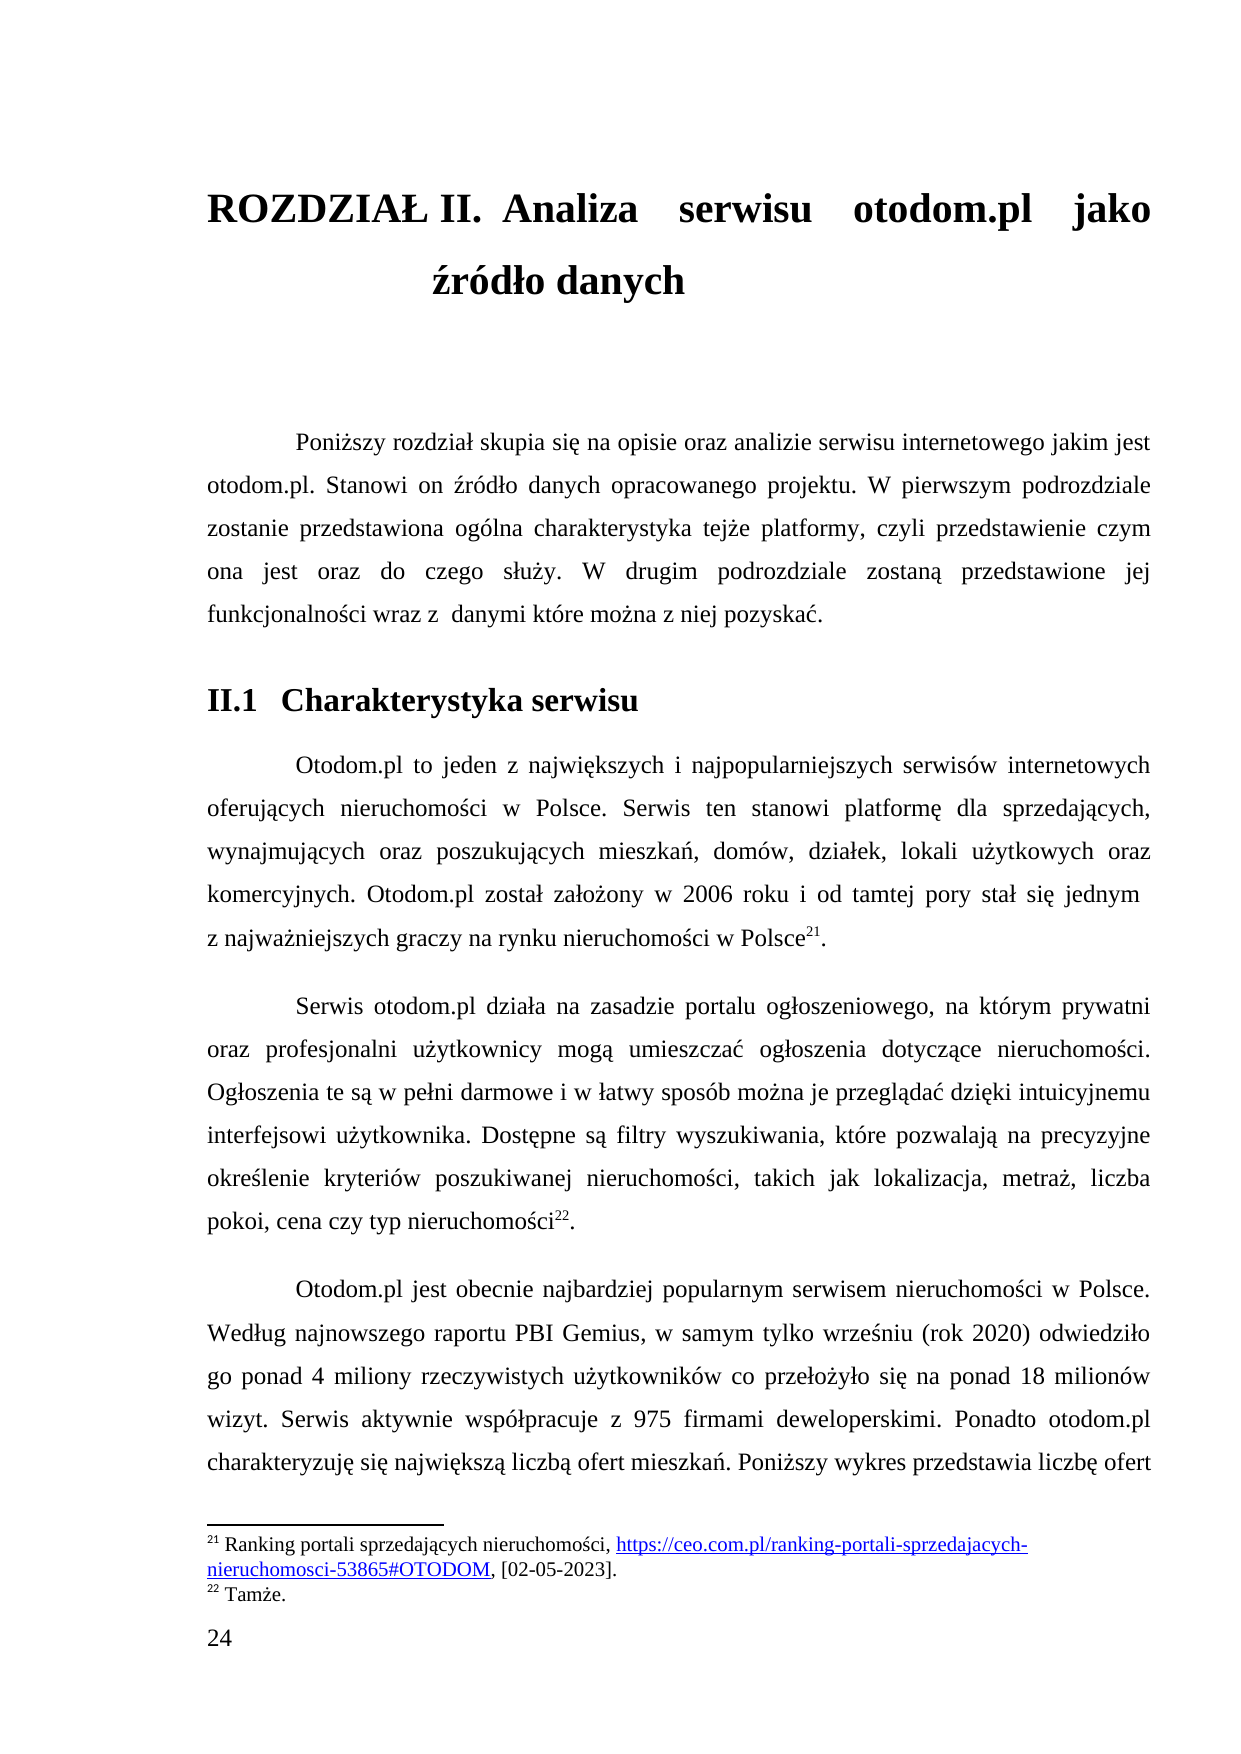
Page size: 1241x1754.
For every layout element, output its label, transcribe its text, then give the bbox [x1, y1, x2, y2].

text Poniższy rozdział skupia się na opisie oraz analizie serwisu internetowego jakim jest otodom.pl. Stanowi on źródło danych opracowanego projektu. W pierwszym podrozdziale zostanie przedstawiona ogólna charakterystyka tejże platformy, czyli przedstawienie czym ona jest oraz do czego służy. W drugim podrozdziale zostaną przedstawione jej funkcjonalności wraz z danymi które można z niej pozyskać. [207, 427, 1152, 628]
text Serwis otodom.pl działa na zasadzie portalu ogłoszeniowego, na którym prywatni oraz profesjonalni użytkownicy mogą umieszczać ogłoszenia dotyczące nieruchomości. Ogłoszenia te są w pełni darmowe i w łatwy sposób można je przeglądać dzięki intuicyjnemu interfejsowi użytkownika. Dostępne są filtry wyszukiwania, które pozwalają na precyzyjne określenie kryteriów poszukiwanej nieruchomości, takich jak lokalizacja, metraż, liczba pokoi, cena czy typ nieruchomości. [207, 991, 1152, 1235]
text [207, 1274, 1152, 1476]
text Otodom.pl to jeden z największych i najpopularniejszych serwisów internetowych oferujących nieruchomości w Polsce. Serwis ten stanowi platformę dla sprzedających, wynajmujących oraz poszukujących mieszkań, domów, działek, lokali użytkowych oraz komercyjnych. Otodom.pl został założony w 2006 roku i od tamtej pory stał się jednym z najważniejszych graczy na rynku nieruchomości w Polsce. [207, 750, 1152, 951]
subtitle Charakterystyka serwisu [207, 680, 1152, 718]
subtitle Analiza serwisu otodom.pl jako źródło danych [207, 183, 1152, 303]
